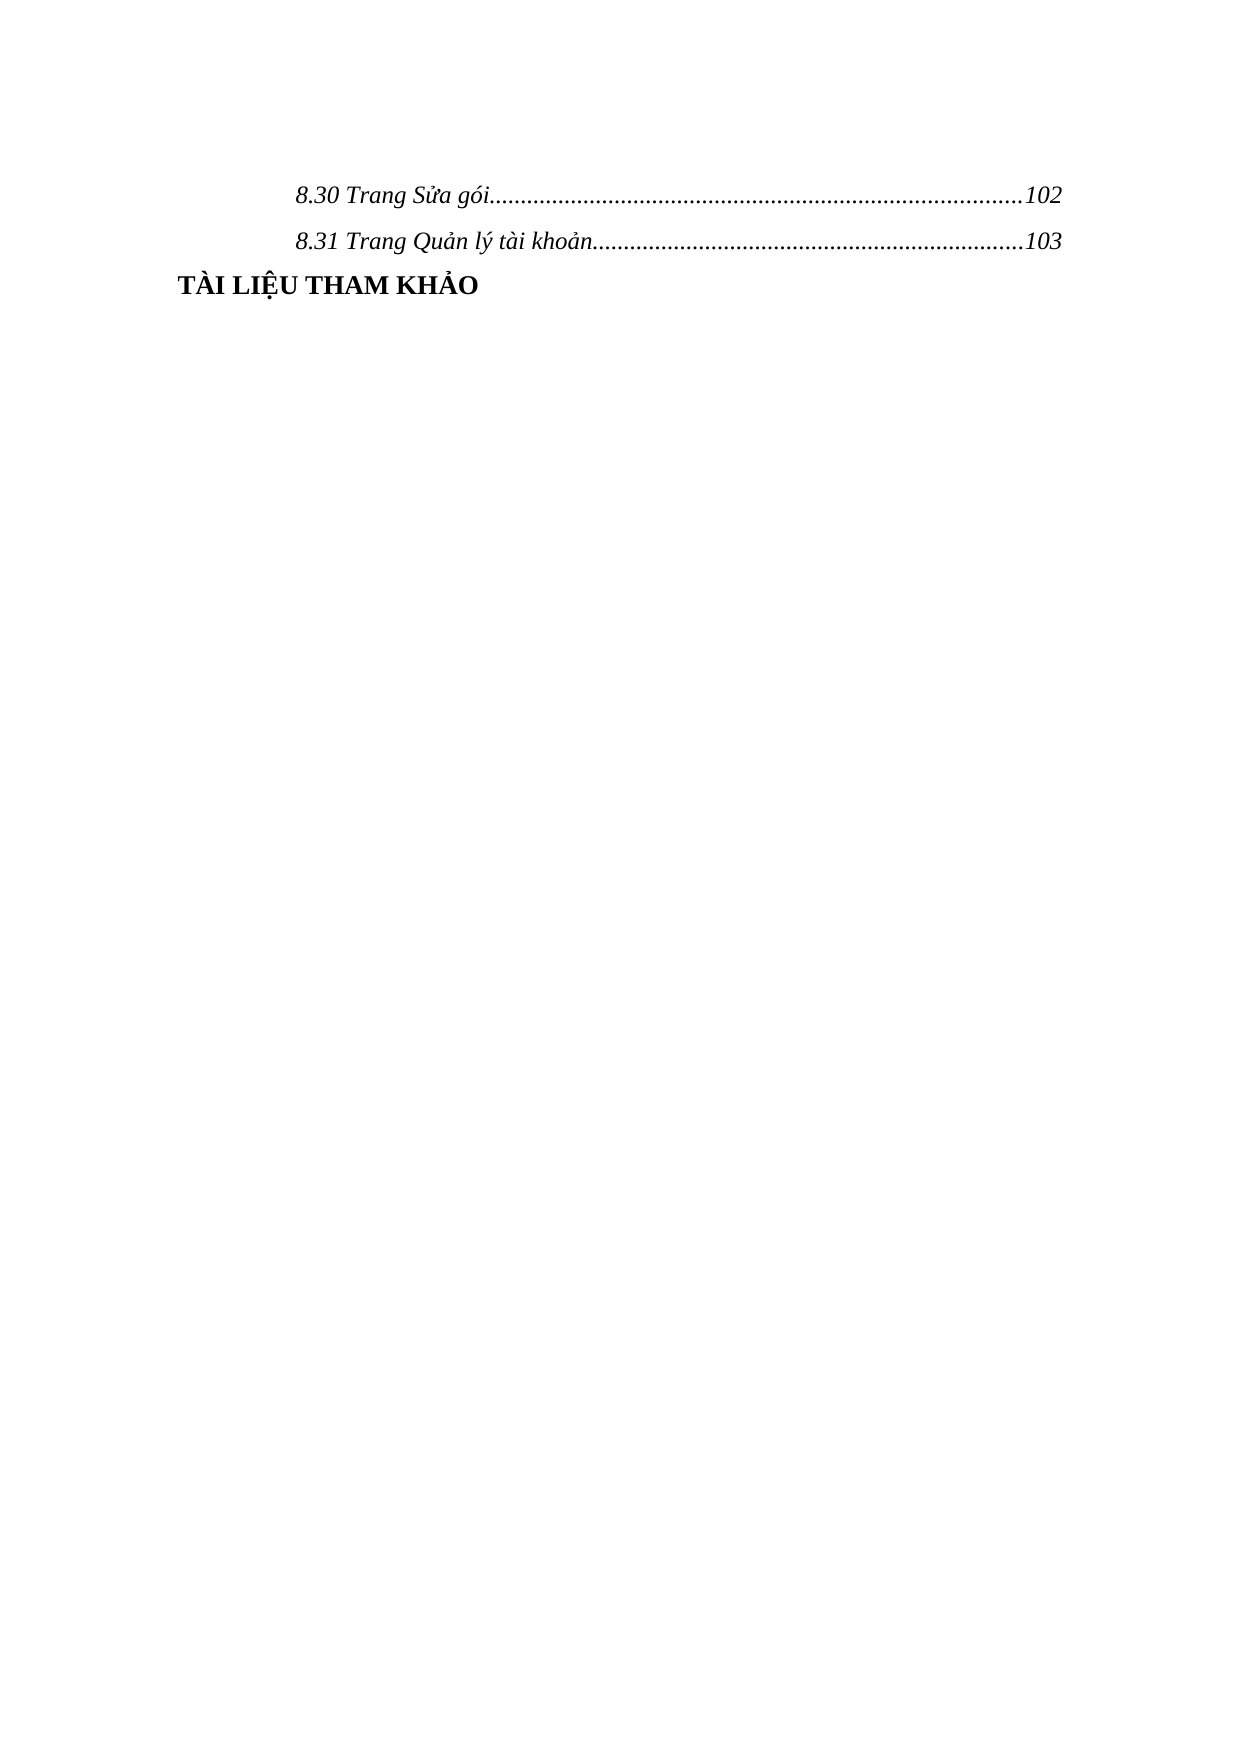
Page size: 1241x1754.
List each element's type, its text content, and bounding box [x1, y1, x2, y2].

text 8.31 Trang Quản lý tài khoản 103 [295, 223, 1092, 256]
text 8.30 Trang Sửa gói 102 [295, 177, 1092, 211]
text TÀI LIỆU THAM KHẢO [148, 269, 1092, 300]
